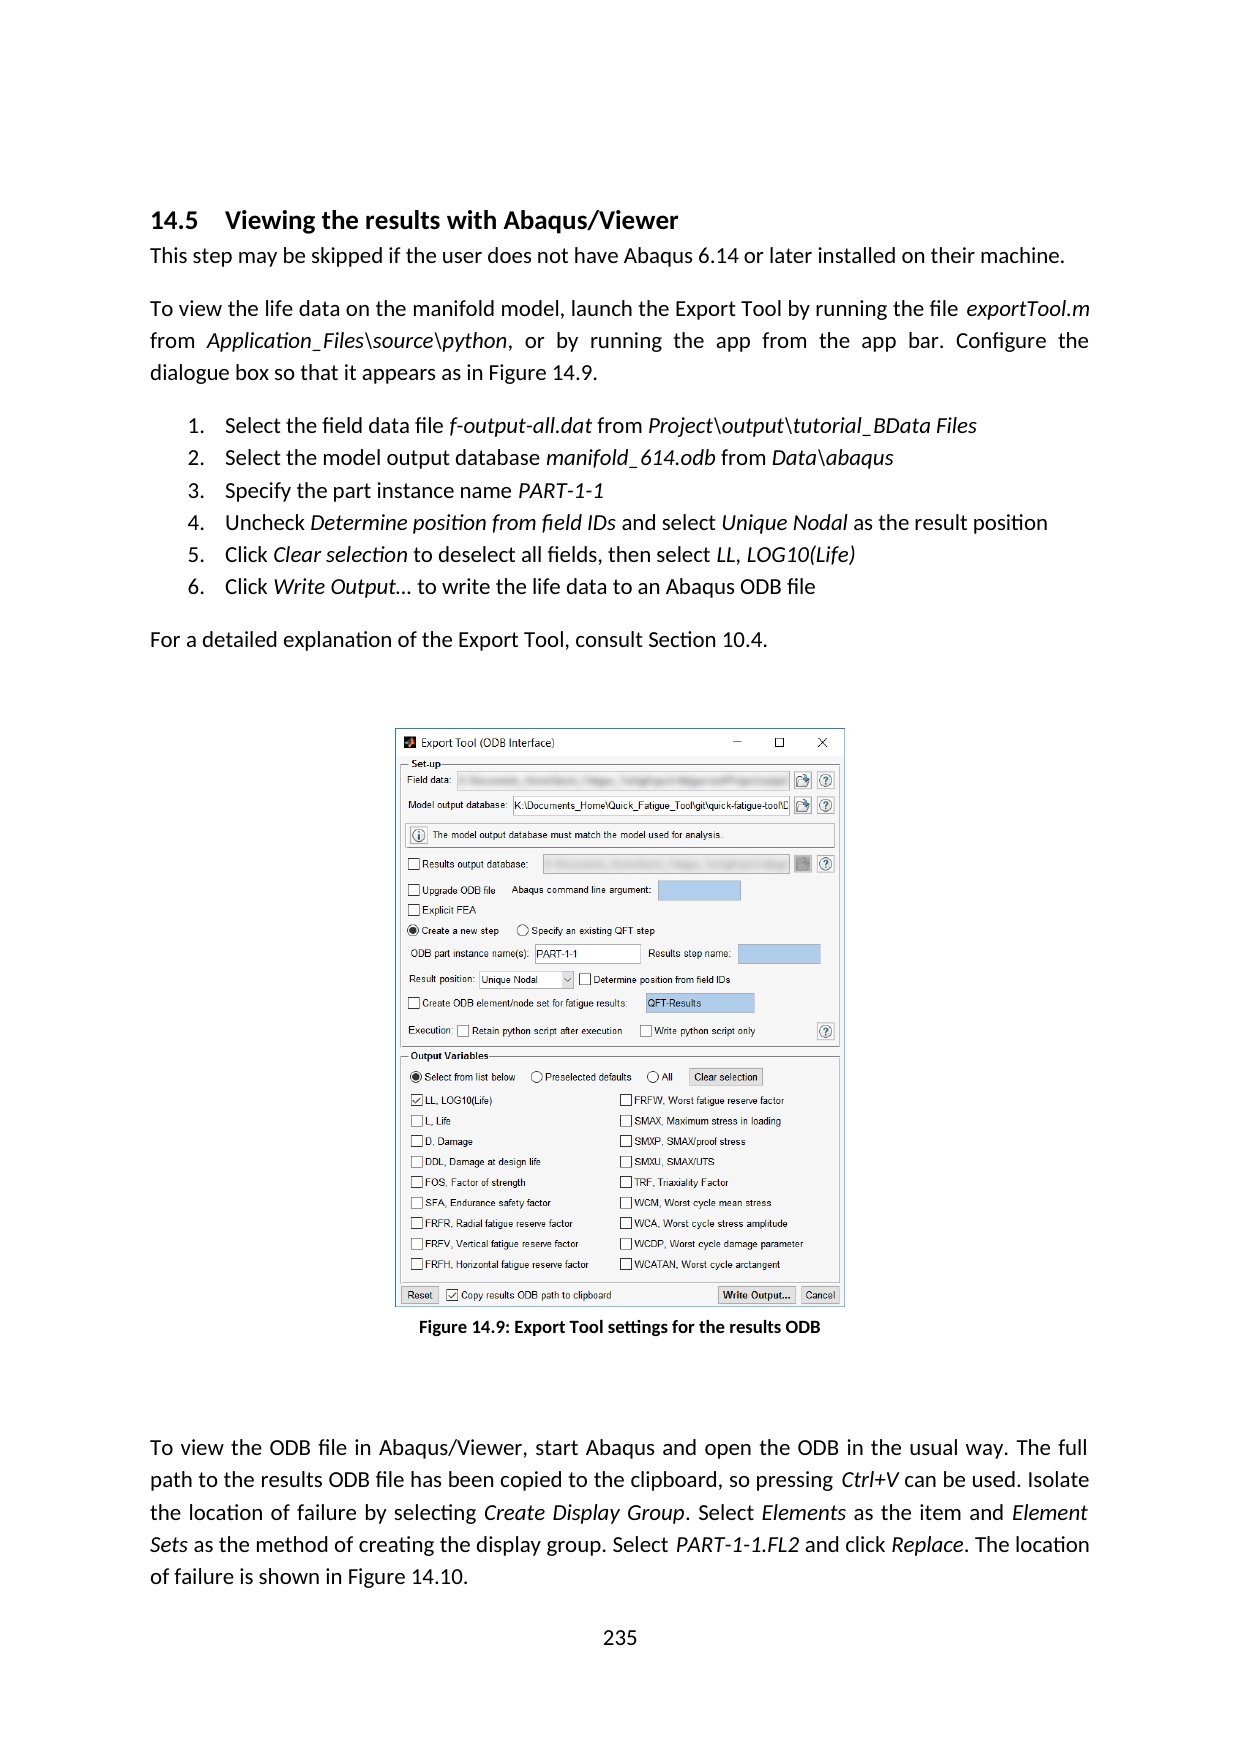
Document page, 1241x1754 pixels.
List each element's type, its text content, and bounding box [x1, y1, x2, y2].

list Click Write Output… to write the life data to an Abaqus ODB file [187, 572, 1090, 600]
list Select the model output database manifold_614.odb from Data\abaqus [187, 443, 1090, 472]
text For a detailed explanation of the Export Tool, consult Section 10.4. [150, 625, 1090, 653]
list Select the field data file f-output-all.dat from Project\output\tutorial_BData Files [187, 411, 1090, 439]
text This step may be skipped if the user does not have Abaqus 6.14 or later installed on their machine. [150, 241, 1090, 269]
list Uncheck Determine position from field IDs and select Unique Nodal as the result position [187, 508, 1090, 536]
subtitle 14.5 Viewing the results with Abaqus/Viewer [150, 203, 1090, 236]
list Specify the part instance name PART-1-1 [187, 476, 1090, 504]
picture [395, 728, 845, 1307]
text To view the ODB file in Abaqus/Viewer, start Abaqus and open the ODB in the usual way. The full path to the results ODB file has been copied to the clipboard, so pressing Ctrl+V can be used. Isolate the location of failure by selecting Create Display Group. Select Elements as the item and Element Sets as the method of creating the display group. Select PART-1-1.FL2 and click Replace. The location of failure is shown in Figure 14.10. [150, 1433, 1090, 1590]
list Click Clear selection to deselect all fields, then select LL, LOG10(Life) [187, 540, 1090, 568]
text To view the life data on the manifold model, launch the Export Tool by running the file exportTool.m from Application_Files\source\python, or by running the app from the app bar. Configure the dialogue box so that it appears as in Figure 14.9. [150, 294, 1090, 386]
